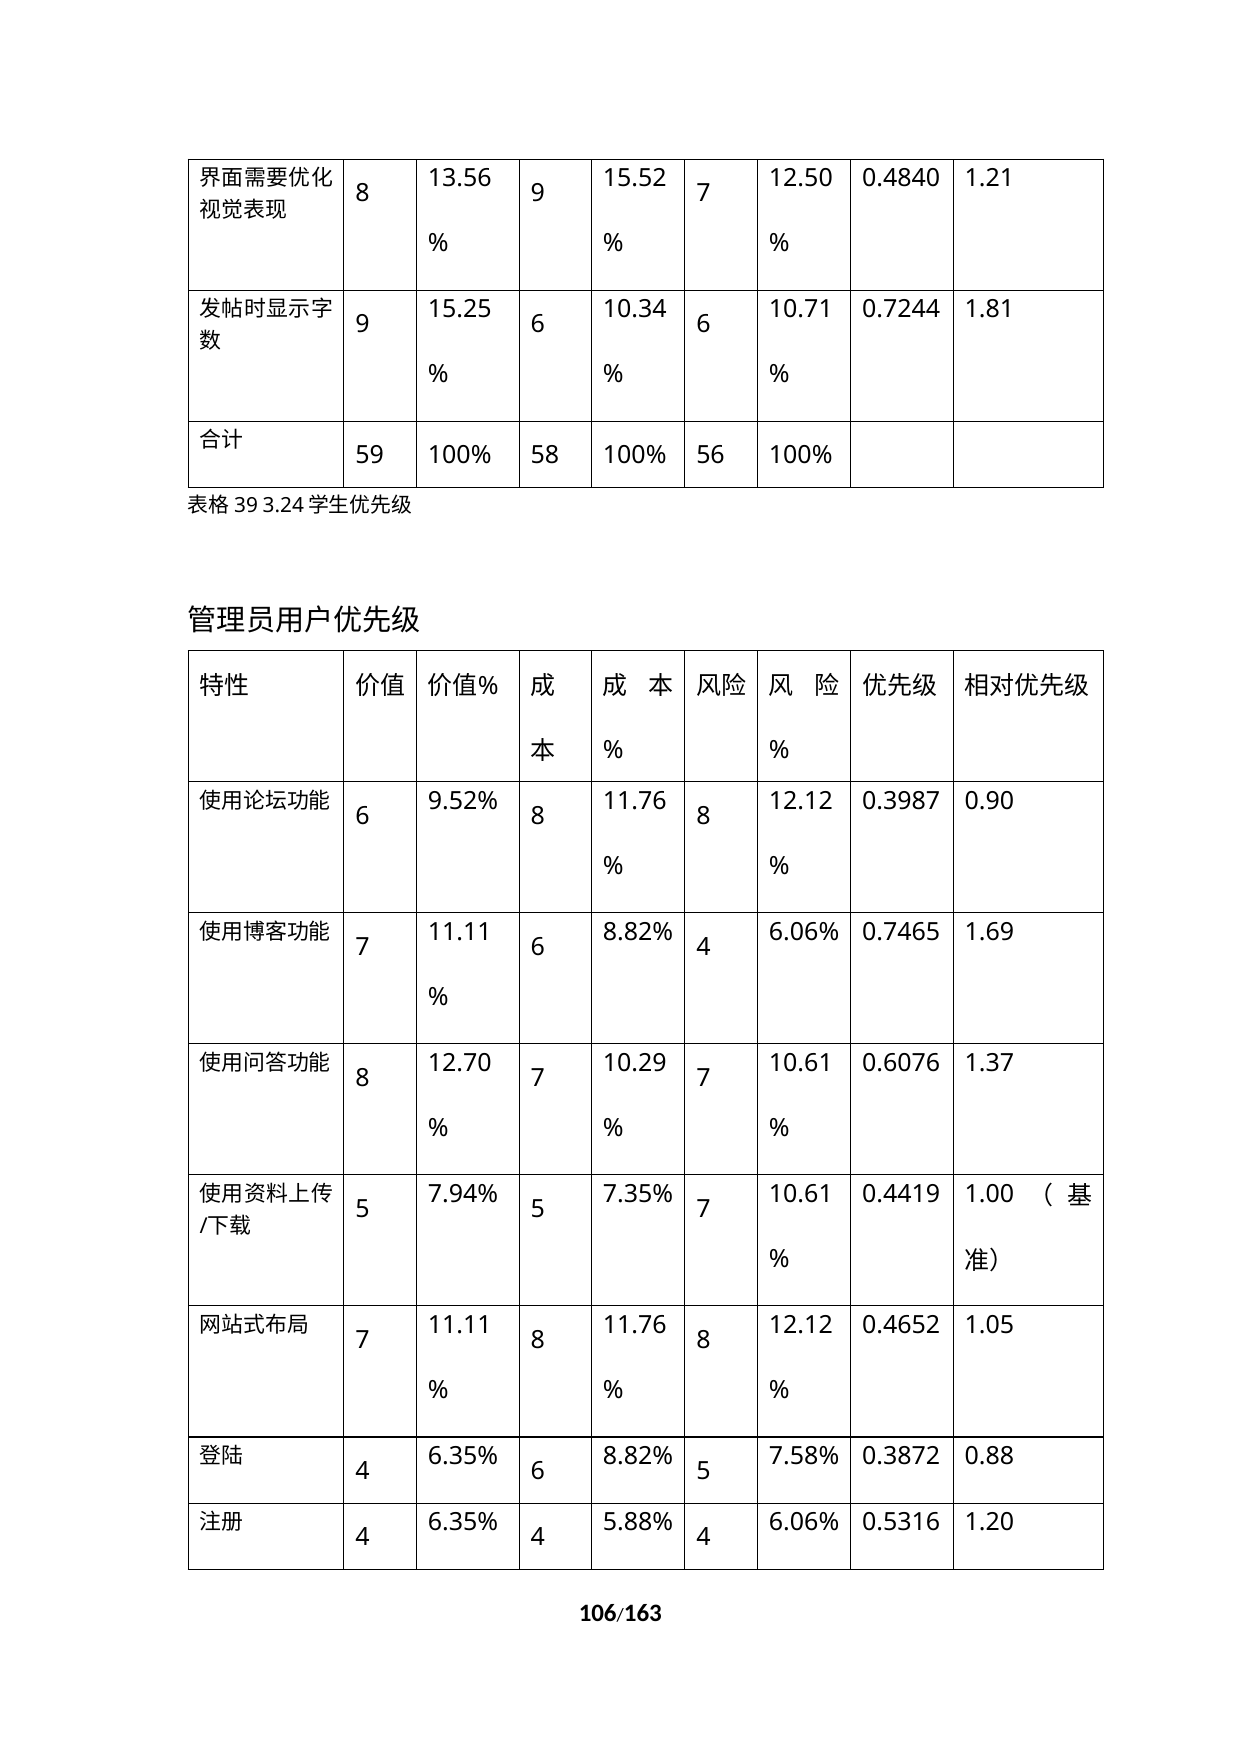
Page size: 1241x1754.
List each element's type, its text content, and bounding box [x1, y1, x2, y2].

table_cell 5 [344, 1175, 416, 1305]
table_cell 15.25% [417, 291, 519, 421]
table_cell 6 [685, 291, 757, 421]
table_cell 1.81 [954, 291, 1103, 421]
table_cell 10.71% [758, 291, 850, 421]
table_cell 使用资料上传/下载 [189, 1175, 343, 1305]
table_cell 0.5316 [851, 1504, 953, 1568]
table_cell [851, 422, 953, 487]
table_cell 登陆 [189, 1438, 343, 1502]
table_cell 7.35% [592, 1175, 684, 1305]
table_cell 6 [520, 913, 591, 1043]
table_cell 8 [520, 782, 591, 912]
table_cell 7.58% [758, 1438, 850, 1502]
table_cell 8.82% [592, 913, 684, 1043]
table_cell 1.21 [954, 160, 1103, 289]
table_cell 13.56% [417, 160, 519, 289]
table_header 相对优先级 [954, 651, 1103, 781]
table_cell 0.3987 [851, 782, 953, 912]
table_cell 11.76% [592, 1306, 684, 1436]
table_cell 12.12% [758, 1306, 850, 1436]
table_header 成本% [592, 651, 684, 781]
table_header 价值 [344, 651, 416, 781]
table_cell 0.90 [954, 782, 1103, 912]
table_cell 7 [344, 1306, 416, 1436]
table_cell 12.50% [758, 160, 850, 289]
table_cell 8 [344, 160, 416, 289]
table_cell 发帖时显示字数 [189, 291, 343, 421]
table_cell 7 [685, 1044, 757, 1174]
table_cell 合计 [189, 422, 343, 487]
table_cell 4 [685, 913, 757, 1043]
table_cell 8 [685, 1306, 757, 1436]
table_cell 100% [758, 422, 850, 487]
table_cell 0.4652 [851, 1306, 953, 1436]
table_cell 4 [344, 1438, 416, 1502]
table_cell 58 [520, 422, 591, 487]
table_cell 100% [417, 422, 519, 487]
table_cell 1.69 [954, 913, 1103, 1043]
table_cell 9.52% [417, 782, 519, 912]
table_cell 0.4840 [851, 160, 953, 289]
table_cell 1.00（基准） [954, 1175, 1103, 1305]
table_cell 使用问答功能 [189, 1044, 343, 1174]
table_cell 7 [520, 1044, 591, 1174]
table_cell 0.88 [954, 1438, 1103, 1502]
table_cell 8 [685, 782, 757, 912]
table_cell 8 [344, 1044, 416, 1174]
table_header 特性 [189, 651, 343, 781]
table_cell 7 [685, 160, 757, 289]
table_cell 6.35% [417, 1438, 519, 1502]
text 管理员用户优先级 [187, 585, 994, 650]
table_cell 5 [685, 1438, 757, 1502]
table_cell 6 [520, 291, 591, 421]
table_cell 10.61% [758, 1044, 850, 1174]
table_cell 8.82% [592, 1438, 684, 1502]
table_cell 10.34% [592, 291, 684, 421]
table_header 优先级 [851, 651, 953, 781]
table_cell 1.05 [954, 1306, 1103, 1436]
table_cell 0.7244 [851, 291, 953, 421]
table_cell 6.35% [417, 1504, 519, 1568]
table_cell 7.94% [417, 1175, 519, 1305]
table_cell 0.4419 [851, 1175, 953, 1305]
table_cell 界面需要优化视觉表现 [189, 160, 343, 289]
table_cell 6 [520, 1438, 591, 1502]
table_cell 12.70% [417, 1044, 519, 1174]
table_cell 9 [344, 291, 416, 421]
table_cell 4 [685, 1504, 757, 1568]
table_cell 注册 [189, 1504, 343, 1568]
table_cell 5.88% [592, 1504, 684, 1568]
table_cell 15.52% [592, 160, 684, 289]
table_cell 网站式布局 [189, 1306, 343, 1436]
table_cell 1.37 [954, 1044, 1103, 1174]
table_cell 4 [344, 1504, 416, 1568]
table_cell [954, 422, 1103, 487]
table_header 价值% [417, 651, 519, 781]
table_header 成本 [520, 651, 591, 781]
table_cell 0.3872 [851, 1438, 953, 1502]
table_header 风险% [758, 651, 850, 781]
table_cell 使用博客功能 [189, 913, 343, 1043]
table_cell 6.06% [758, 1504, 850, 1568]
table_cell 100% [592, 422, 684, 487]
table_cell 11.11% [417, 913, 519, 1043]
table_cell 10.29% [592, 1044, 684, 1174]
table_cell 5 [520, 1175, 591, 1305]
table_cell 8 [520, 1306, 591, 1436]
table_cell 4 [520, 1504, 591, 1568]
text 表格 39 3.24学生优先级 [187, 488, 1053, 520]
table_cell 7 [685, 1175, 757, 1305]
table_cell 1.20 [954, 1504, 1103, 1568]
table_cell 10.61% [758, 1175, 850, 1305]
table_cell 56 [685, 422, 757, 487]
table_cell 7 [344, 913, 416, 1043]
table_cell 59 [344, 422, 416, 487]
table_cell 9 [520, 160, 591, 289]
table_cell 0.7465 [851, 913, 953, 1043]
table_cell 使用论坛功能 [189, 782, 343, 912]
table_cell 11.11% [417, 1306, 519, 1436]
table_cell 6 [344, 782, 416, 912]
table_cell 6.06% [758, 913, 850, 1043]
table_cell 0.6076 [851, 1044, 953, 1174]
table_header 风险 [685, 651, 757, 781]
table_cell 11.76% [592, 782, 684, 912]
table_cell 12.12% [758, 782, 850, 912]
